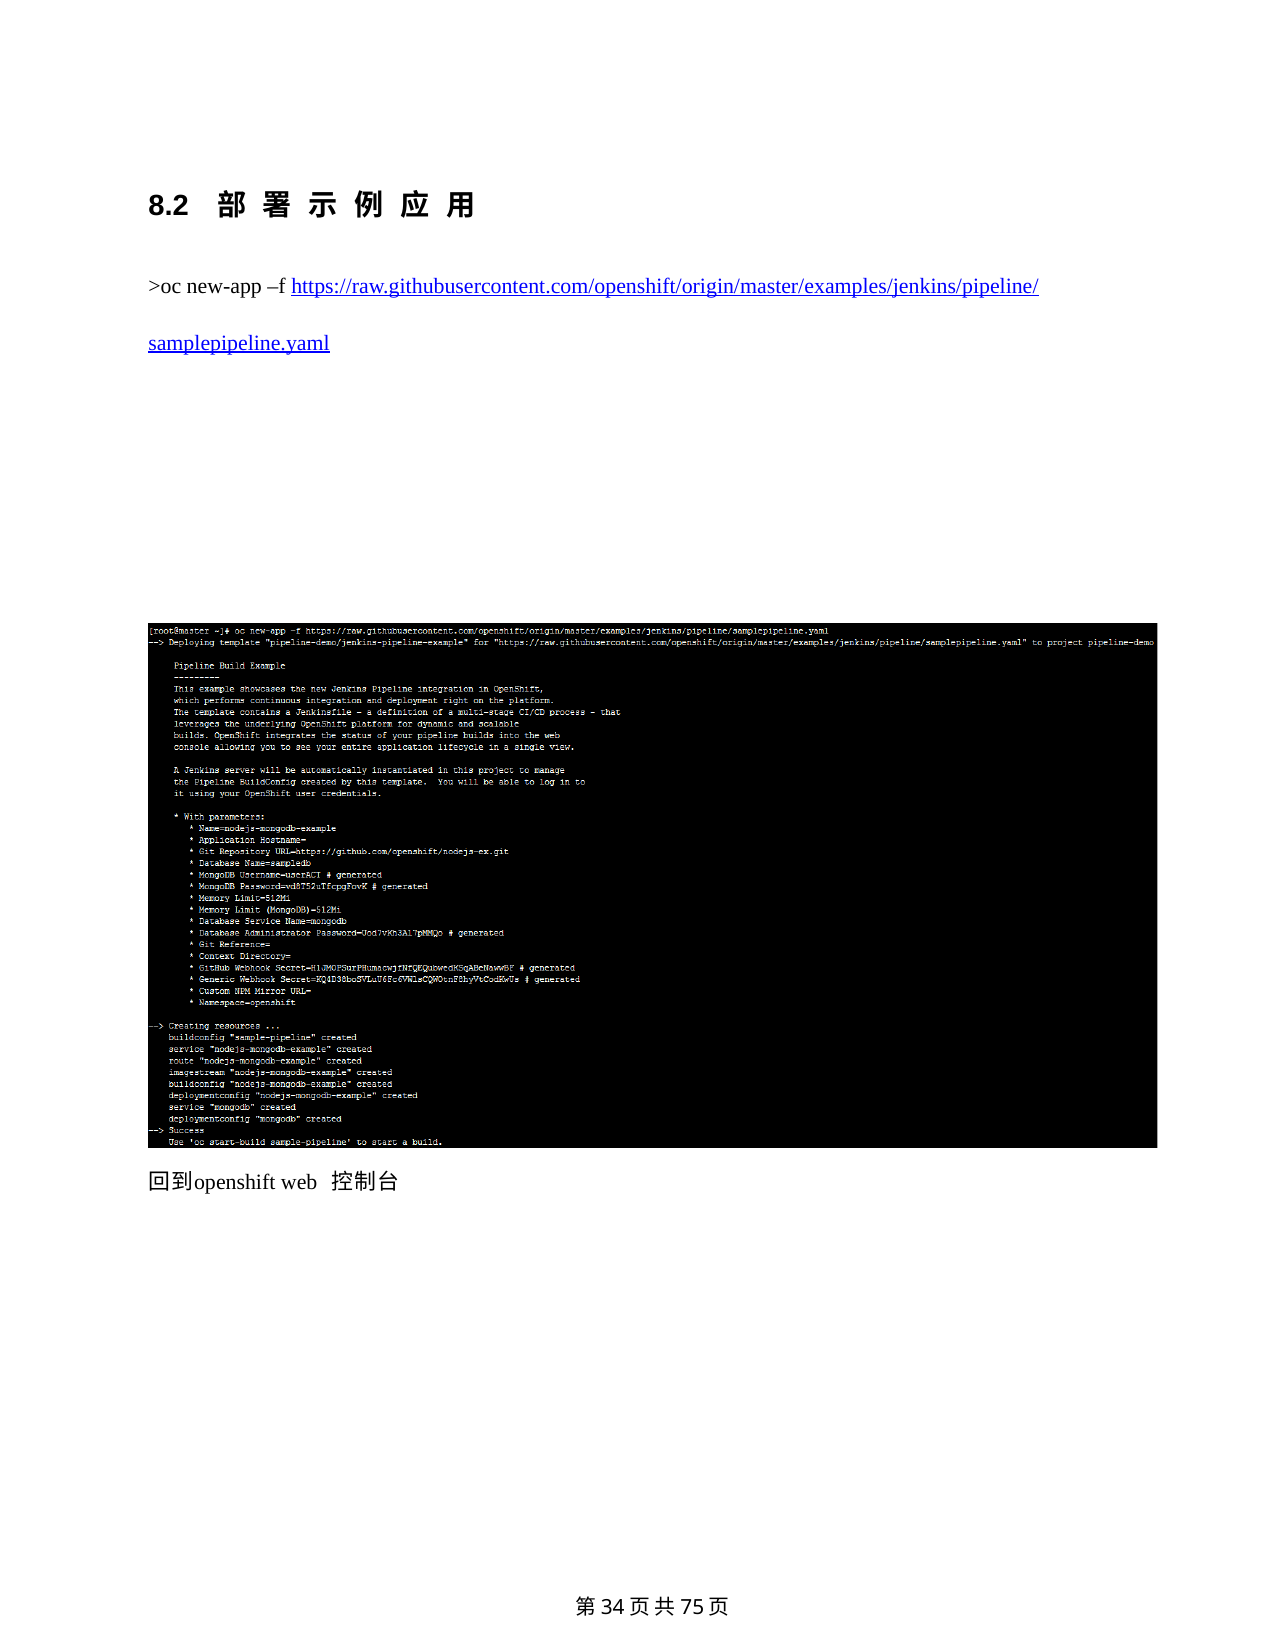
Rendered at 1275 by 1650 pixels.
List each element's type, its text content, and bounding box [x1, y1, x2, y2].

text 回到openshift web控制台 [148, 1161, 1156, 1198]
text >oc new-app –f https://raw.githubusercontent.com/openshift/origin/master/examples/jenkins/pipeline/samplepipeline.yaml [148, 267, 1156, 623]
subtitle 部署示例应用 [148, 165, 1156, 240]
picture [148, 623, 1158, 1148]
